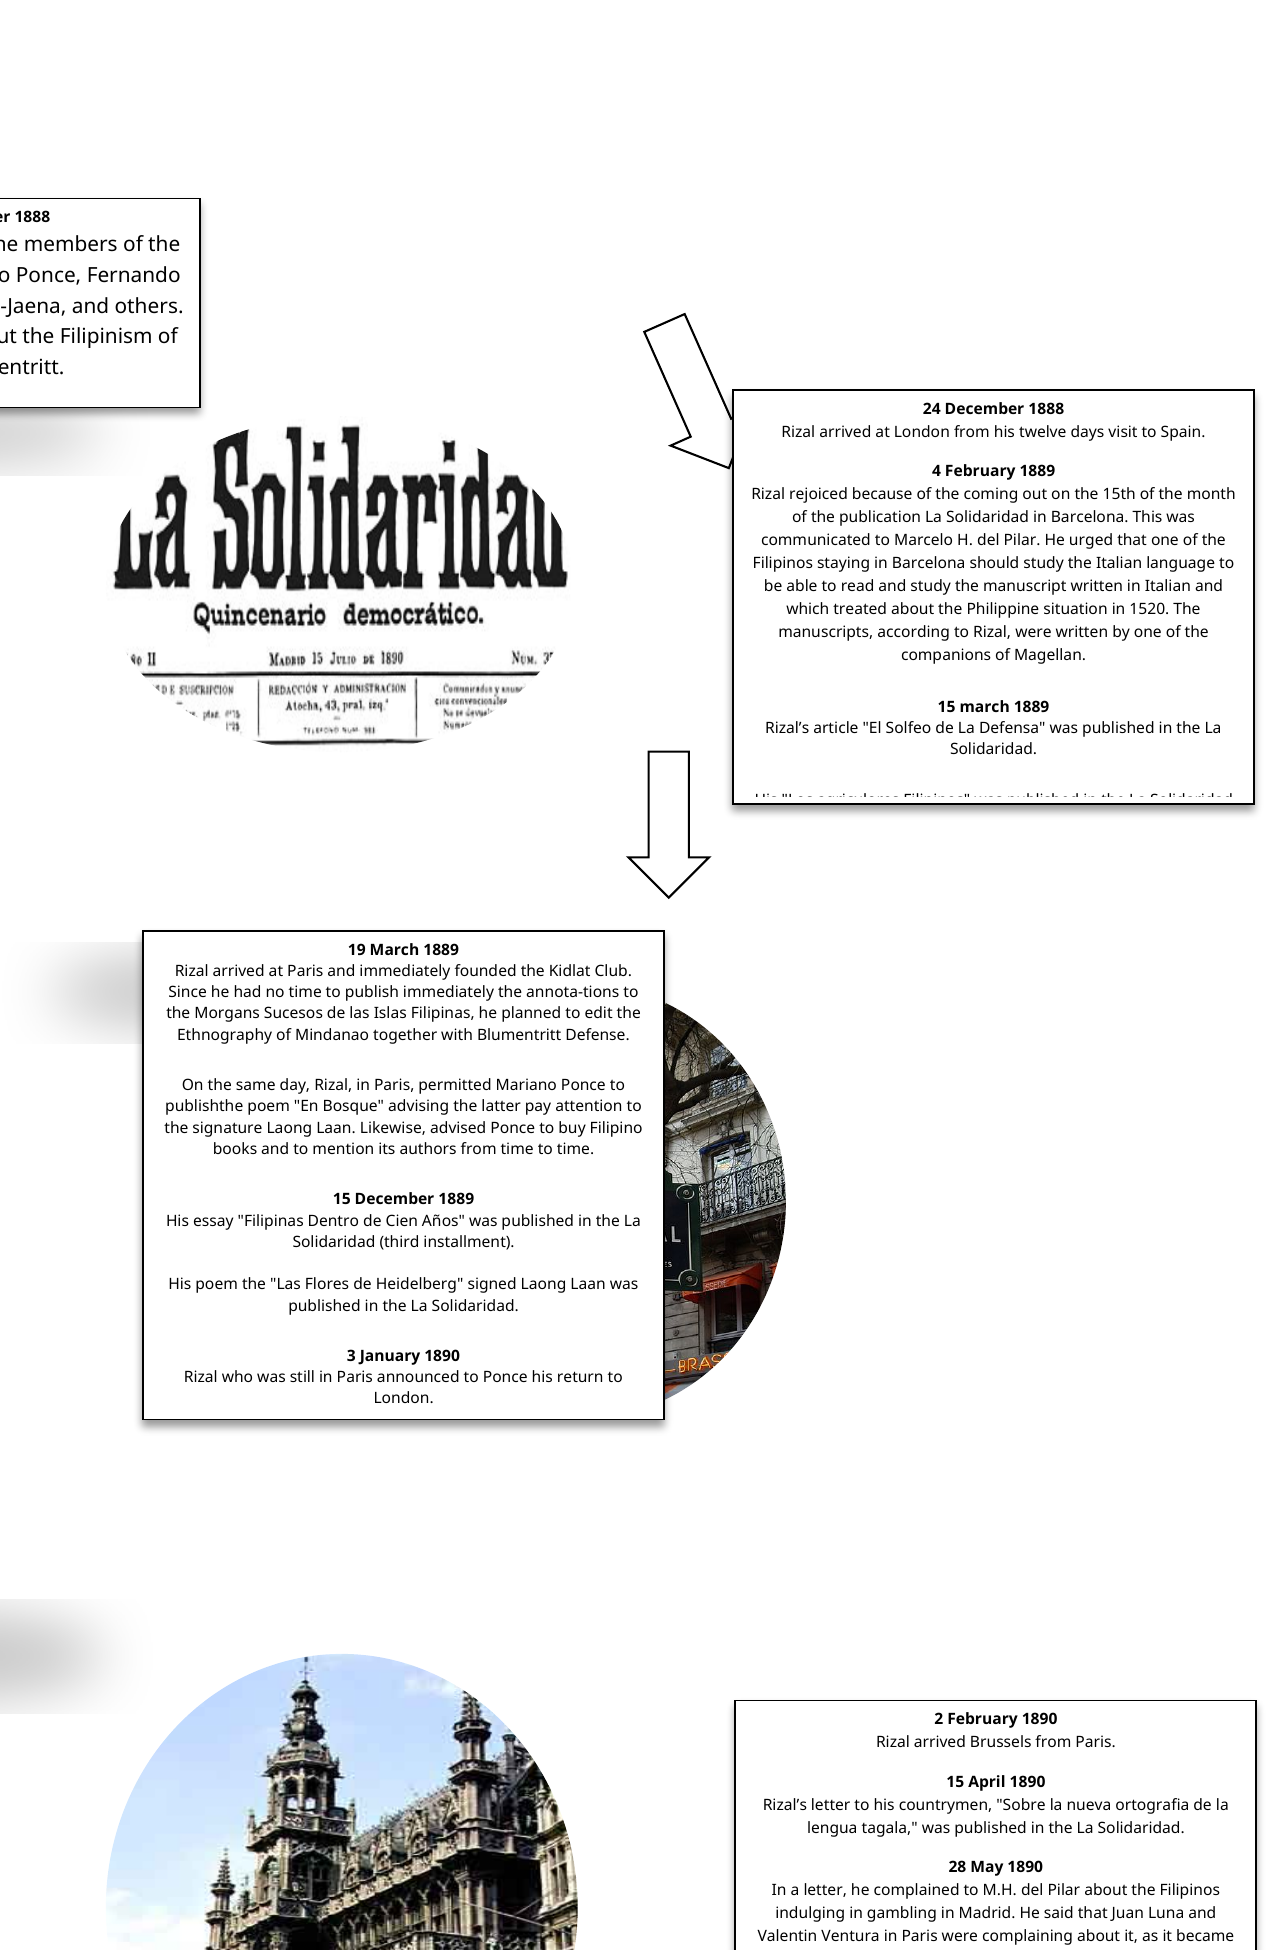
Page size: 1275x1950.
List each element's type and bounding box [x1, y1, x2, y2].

picture [105, 416, 574, 753]
picture [105, 1653, 578, 1950]
picture [665, 1002, 786, 1400]
